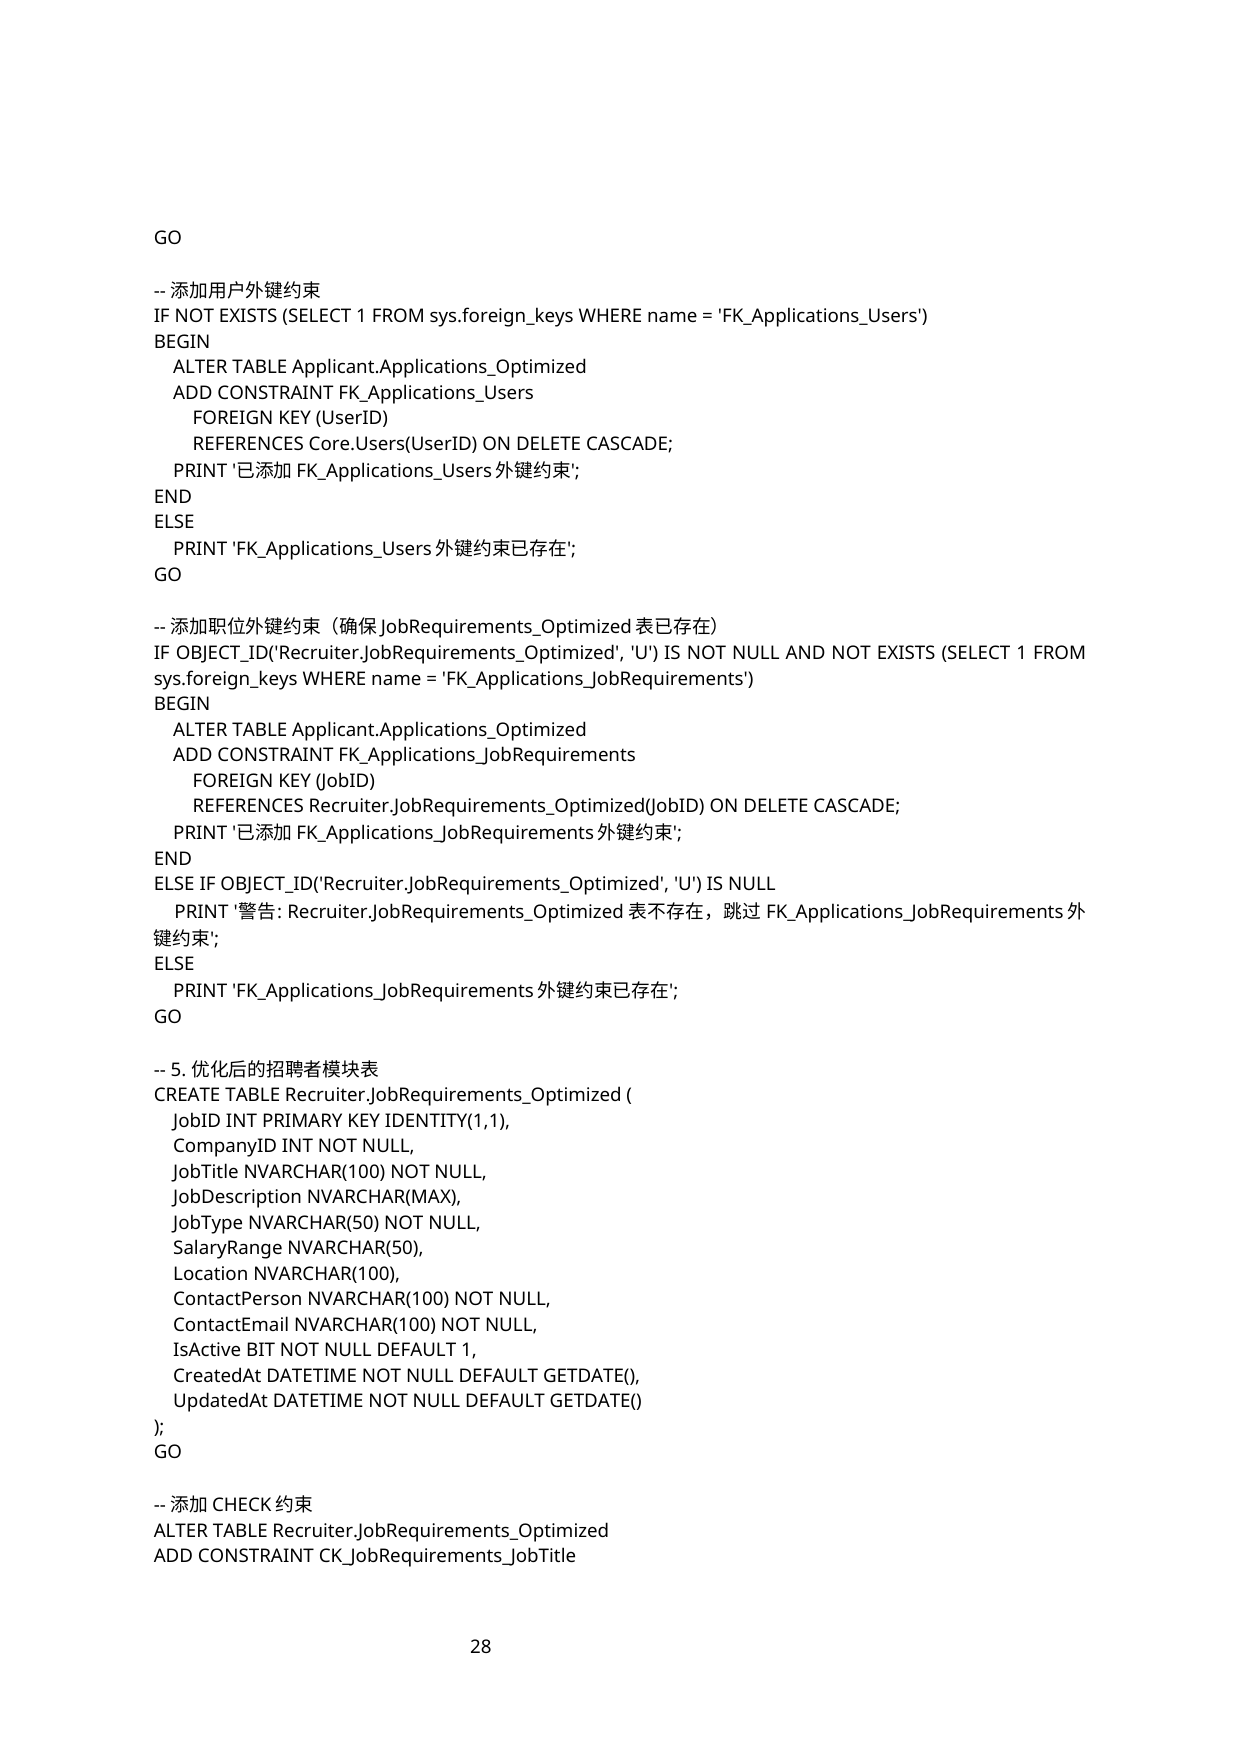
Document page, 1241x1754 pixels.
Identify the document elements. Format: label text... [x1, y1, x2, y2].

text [153, 1517, 1087, 1543]
text GO [153, 1003, 1087, 1029]
text IsActive BIT NOT NULL DEFAULT 1, [153, 1337, 1087, 1362]
text CompanyID INT NOT NULL, [153, 1133, 1087, 1158]
text ContactEmail NVARCHAR(100) NOT NULL, [153, 1311, 1087, 1337]
text PRINT '已添加FK_Applications_JobRequirements外键约束'; [153, 818, 1087, 845]
text PRINT '警告: Recruiter.JobRequirements_Optimized表不存在，跳过FK_Applications_JobRequirements外键约束'; [153, 896, 1087, 951]
text GO [153, 1439, 1087, 1464]
text ELSE [153, 508, 1087, 534]
text CreatedAt DATETIME NOT NULL DEFAULT GETDATE(), [153, 1362, 1087, 1388]
text GO [153, 561, 1087, 587]
text -- 添加用户外键约束 [153, 275, 1087, 303]
text BEGIN [153, 328, 1087, 354]
text PRINT 'FK_Applications_JobRequirements外键约束已存在'; [153, 976, 1087, 1003]
text ALTER TABLE Applicant.Applications_Optimized [153, 716, 1087, 741]
text JobType NVARCHAR(50) NOT NULL, [153, 1209, 1087, 1235]
text IF OBJECT_ID('Recruiter.JobRequirements_Optimized', 'U') IS NOT NULL AND NOT EXISTS (SELECT 1 FROM sys.foreign_keys WHERE name = 'FK_Applications_JobRequirements') [153, 639, 1087, 690]
text -- 添加CHECK约束 [153, 1490, 1087, 1517]
text REFERENCES Core.Users(UserID) ON DELETE CASCADE; [153, 430, 1087, 456]
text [153, 354, 1087, 379]
text ADD CONSTRAINT FK_Applications_Users [153, 379, 1087, 405]
text ELSE [153, 951, 1087, 976]
text UpdatedAt DATETIME NOT NULL DEFAULT GETDATE() [153, 1388, 1087, 1413]
text -- 5. 优化后的招聘者模块表 [153, 1054, 1087, 1082]
text SalaryRange NVARCHAR(50), [153, 1235, 1087, 1260]
text ADD CONSTRAINT CK_JobRequirements_JobTitle [153, 1543, 1087, 1568]
text ); [153, 1413, 1087, 1439]
text Location NVARCHAR(100), [153, 1260, 1087, 1286]
text GO [153, 224, 1087, 250]
text -- 添加职位外键约束（确保JobRequirements_Optimized表已存在） [153, 612, 1087, 639]
text END [153, 483, 1087, 508]
text BEGIN [153, 690, 1087, 716]
text END [153, 845, 1087, 871]
text ADD CONSTRAINT FK_Applications_JobRequirements [153, 741, 1087, 767]
text FOREIGN KEY (JobID) [153, 767, 1087, 792]
text ContactPerson NVARCHAR(100) NOT NULL, [153, 1286, 1087, 1311]
text FOREIGN KEY (UserID) [153, 405, 1087, 430]
text PRINT '已添加FK_Applications_Users外键约束'; [153, 456, 1087, 483]
text REFERENCES Recruiter.JobRequirements_Optimized(JobID) ON DELETE CASCADE; [153, 792, 1087, 818]
text JobTitle NVARCHAR(100) NOT NULL, [153, 1158, 1087, 1184]
text ELSE IF OBJECT_ID('Recruiter.JobRequirements_Optimized', 'U') IS NULL [153, 871, 1087, 896]
text PRINT 'FK_Applications_Users外键约束已存在'; [153, 534, 1087, 561]
text IF NOT EXISTS (SELECT 1 FROM sys.foreign_keys WHERE name = 'FK_Applications_Users') [153, 303, 1087, 328]
text JobDescription NVARCHAR(MAX), [153, 1184, 1087, 1209]
text JobID INT PRIMARY KEY IDENTITY(1,1), [153, 1107, 1087, 1133]
text CREATE TABLE Recruiter.JobRequirements_Optimized ( [153, 1082, 1087, 1107]
